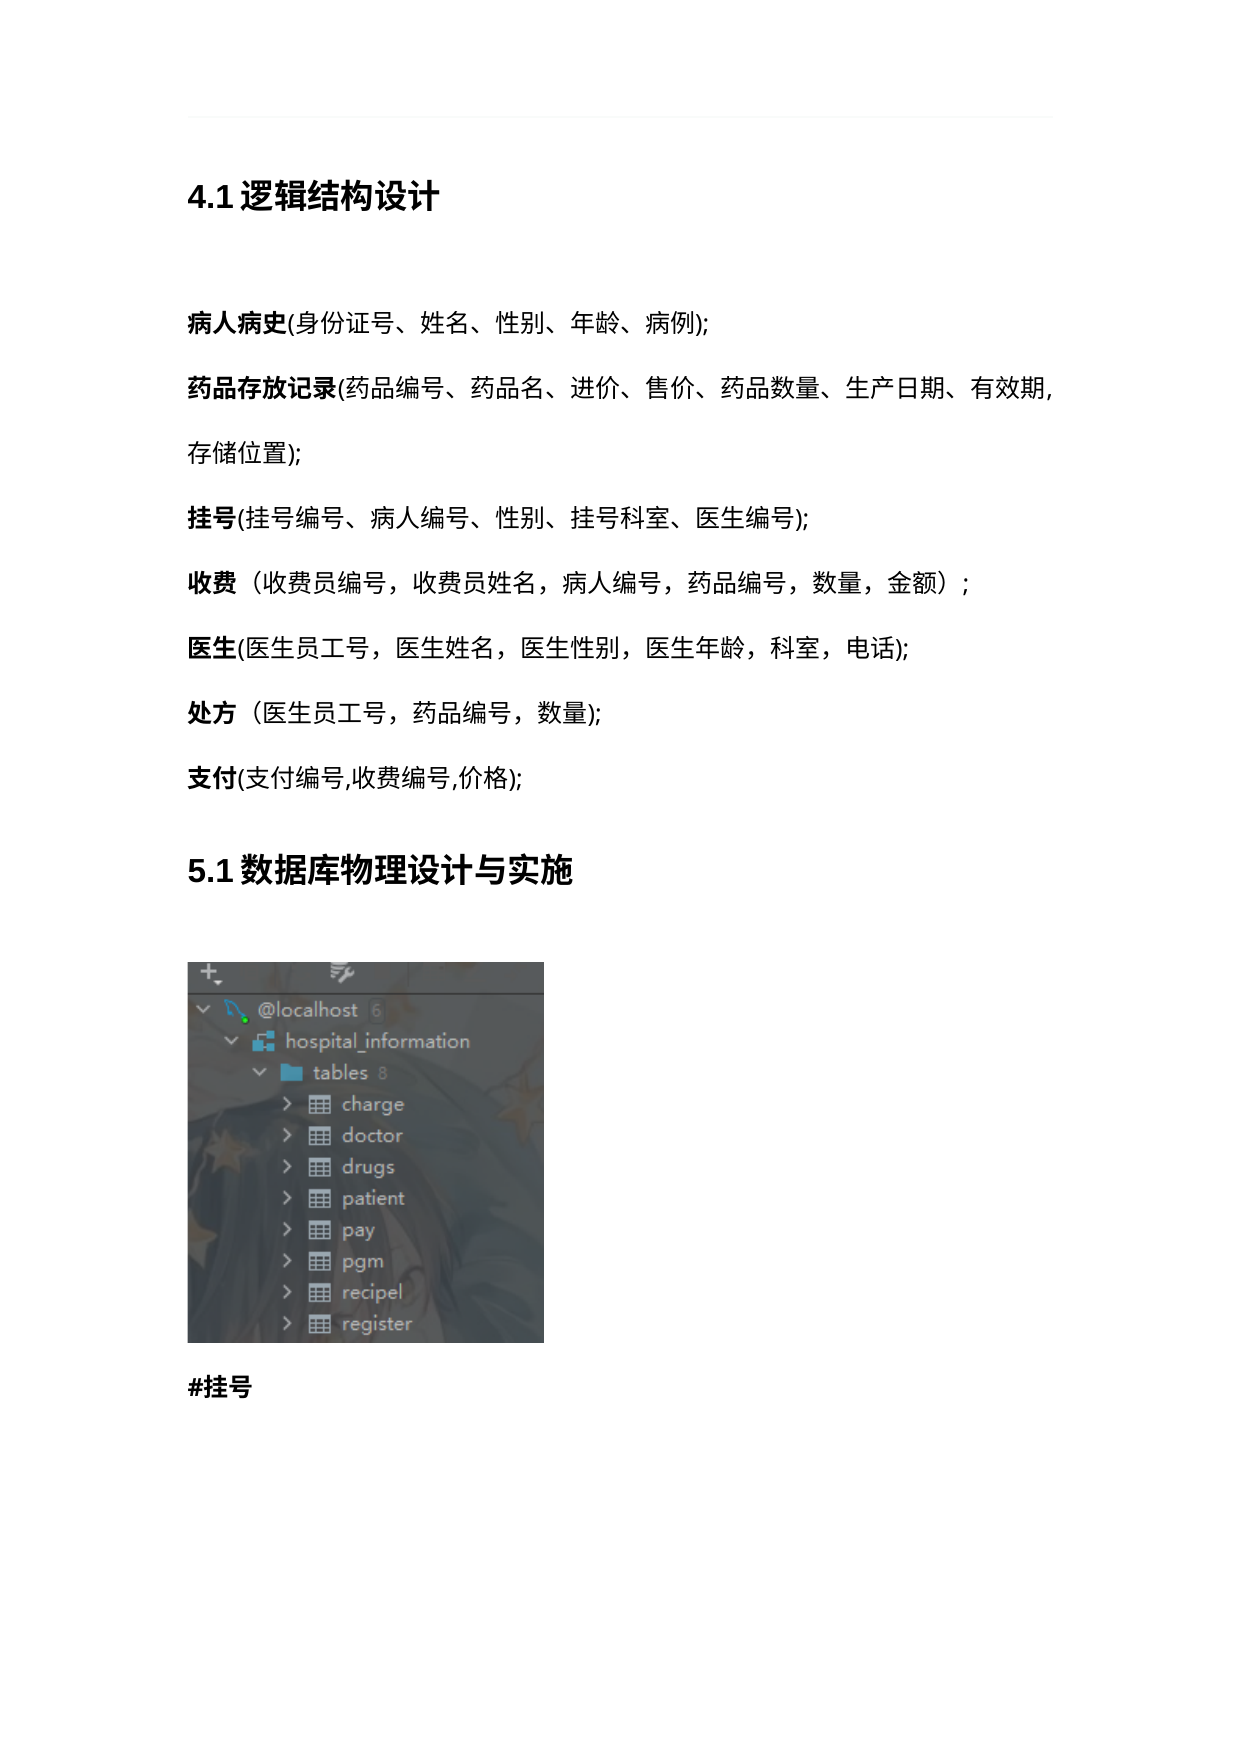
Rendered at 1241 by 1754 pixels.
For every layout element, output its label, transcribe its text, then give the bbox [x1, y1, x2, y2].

text 收费（收费员编号，收费员姓名，病人编号，药品编号，数量，金额）; [187, 549, 1053, 614]
text #挂号 [187, 1353, 1053, 1418]
text 支付(支付编号,收费编号,价格); [187, 744, 1053, 809]
picture [187, 962, 544, 1343]
text 药品存放记录(药品编号、药品名、进价、售价、药品数量、生产日期、有效期,存储位置); [187, 354, 1053, 484]
subtitle 5.1数据库物理设计与实施 [187, 836, 1053, 901]
text 处方（医生员工号，药品编号，数量); [187, 679, 1053, 744]
text 病人病史(身份证号、姓名、性别、年龄、病例); [187, 289, 1053, 354]
subtitle 4.1逻辑结构设计 [187, 162, 1053, 227]
text 挂号(挂号编号、病人编号、性别、挂号科室、医生编号); [187, 484, 1053, 549]
text 医生(医生员工号，医生姓名，医生性别，医生年龄，科室，电话); [187, 614, 1053, 679]
